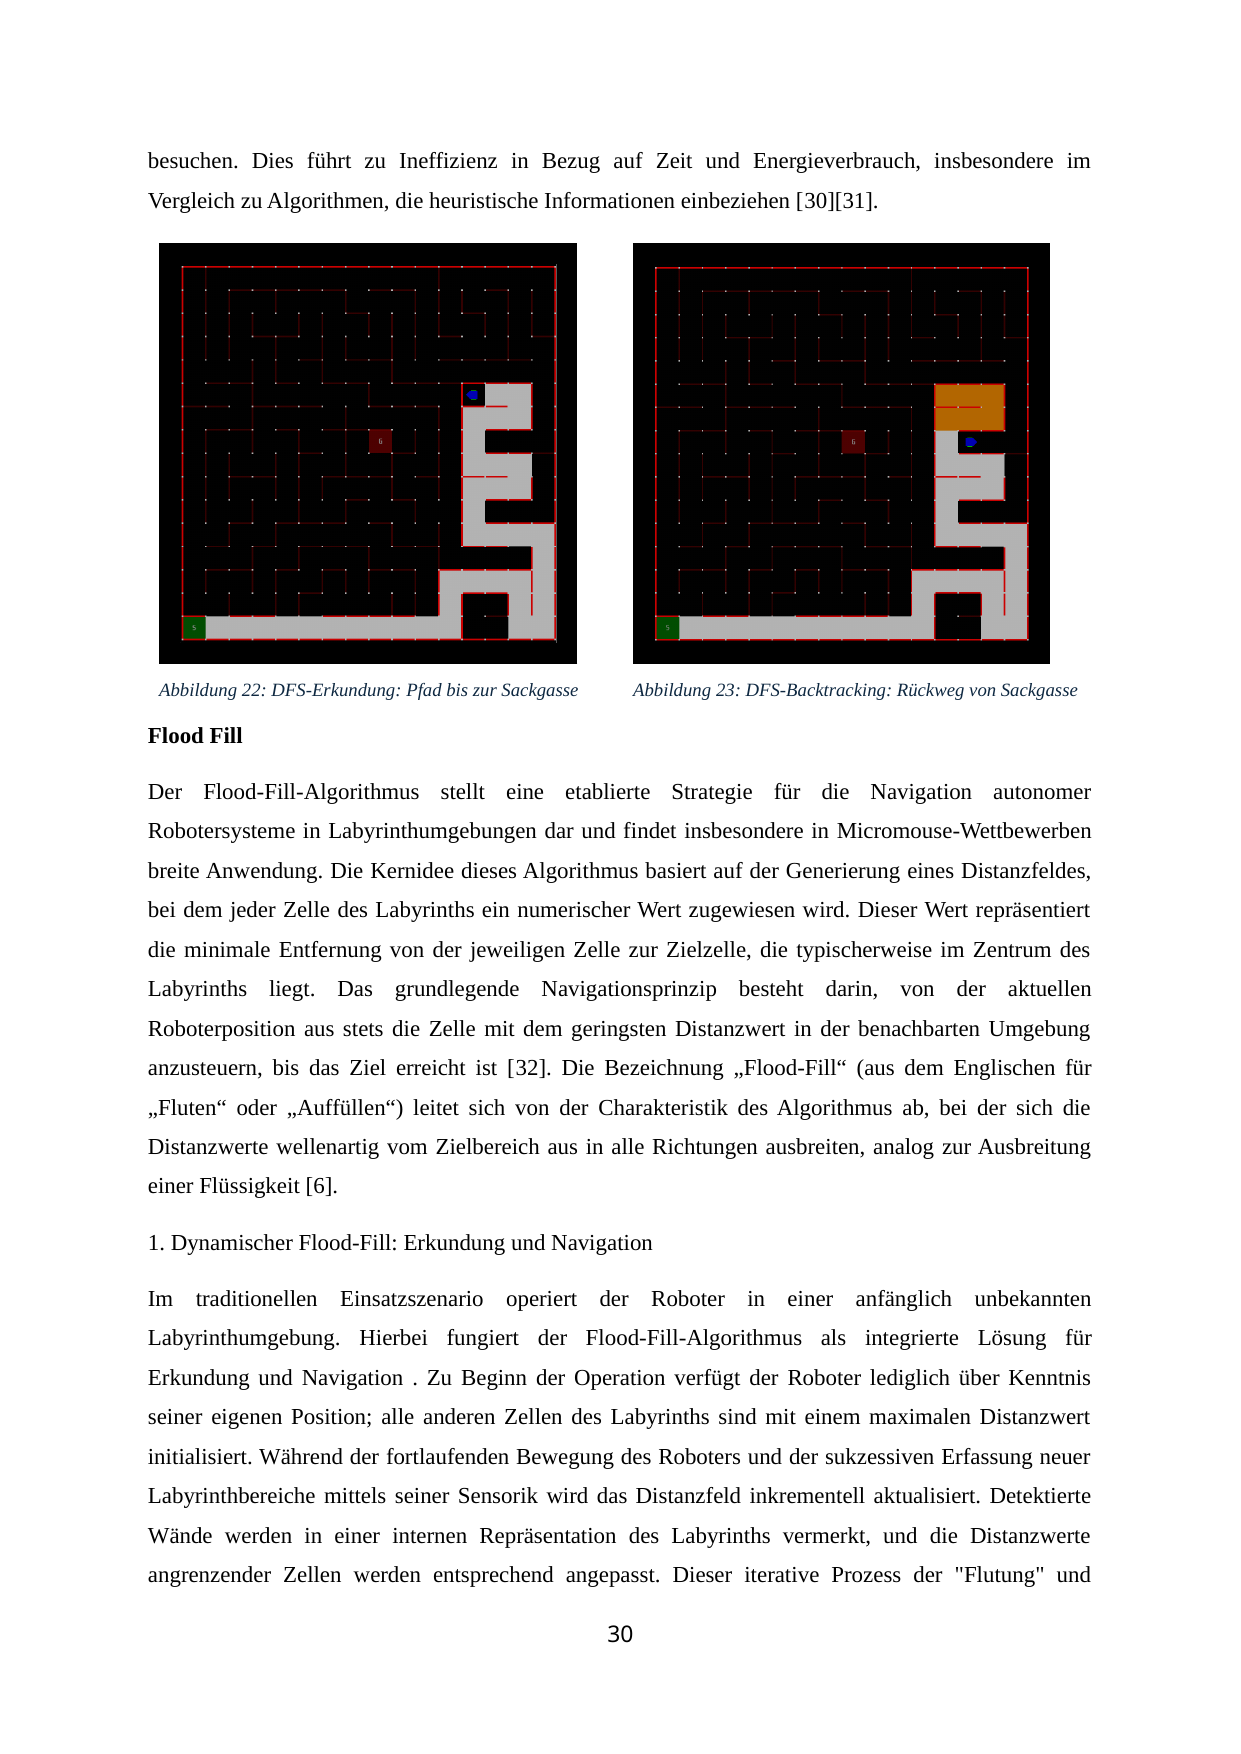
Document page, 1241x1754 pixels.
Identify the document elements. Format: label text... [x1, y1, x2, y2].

table_header Abbildung 23: DFS-Backtracking: Rückweg von Sackgasse [622, 243, 1093, 722]
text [148, 1285, 1093, 1588]
text Flood Fill [148, 722, 1093, 748]
text 1. Dynamischer Flood-Fill: Erkundung und Navigation [148, 1229, 1093, 1255]
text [148, 148, 1093, 213]
text Der Flood-Fill-Algorithmus stellt eine etablierte Strategie für die Navigation autonomer Robotersysteme in Labyrinthumgebungen dar und findet insbesondere in Micromouse-Wettbewerben breite Anwendung. Die Kernidee dieses Algorithmus basiert auf der Generierung eines Distanzfeldes, bei dem jeder Zelle des Labyrinths ein numerischer Wert zugewiesen wird. Dieser Wert repräsentiert die minimale Entfernung von der jeweiligen Zelle zur Zielzelle, die typischerweise im Zentrum des Labyrinths liegt. Das grundlegende Navigationsprinzip besteht darin, von der aktuellen Roboterposition aus stets die Zelle mit dem geringsten Distanzwert in der benachbarten Umgebung anzusteuern, bis das Ziel erreicht ist [32]. Die Bezeichnung „Flood-Fill“ (aus dem Englischen für „Fluten“ oder „Auffüllen“) leitet sich von der Charakteristik des Algorithmus ab, bei der sich die Distanzwerte wellenartig vom Zielbereich aus in alle Richtungen ausbreiten, analog zur Ausbreitung einer Flüssigkeit [6]. [148, 778, 1093, 1199]
picture [180, 264, 557, 643]
table_header Abbildung 22: DFS-Erkundung: Pfad bis zur Sackgasse [148, 243, 622, 722]
picture [654, 264, 1029, 643]
